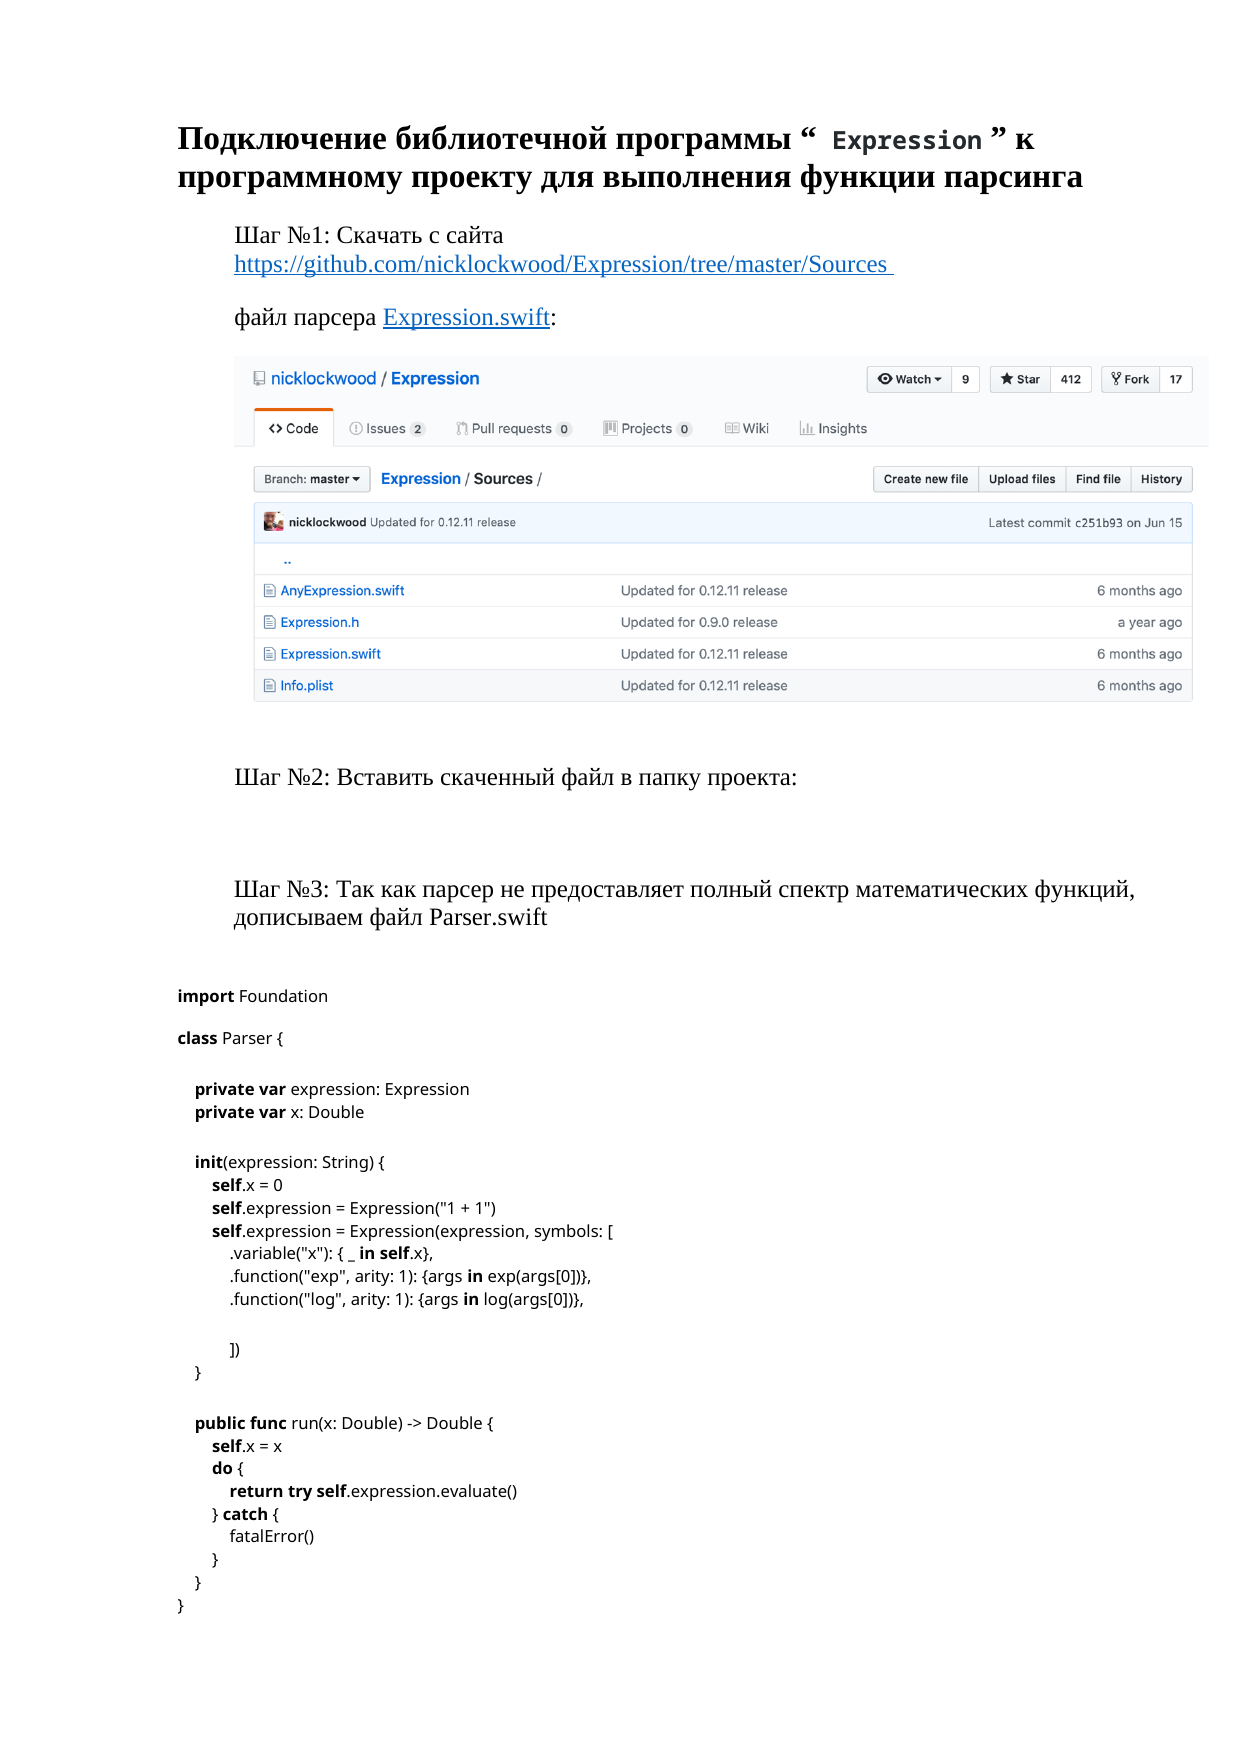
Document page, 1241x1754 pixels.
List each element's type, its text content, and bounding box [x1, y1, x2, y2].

text self.expression = Expression("1 + 1") [177, 1196, 1152, 1219]
text return try self.expression.evaluate() [177, 1479, 1152, 1502]
text self.x = 0 [177, 1174, 1152, 1196]
text class Parser { [177, 1027, 1152, 1049]
picture [234, 356, 1209, 738]
text self.x = x [177, 1434, 1152, 1457]
text Шаг №2: Вставить скаченный файл в папку проекта: [234, 762, 1152, 791]
text Шаг №1: Скачать с сайта https://github.com/nicklockwood/Expression/tree/master/Sources [234, 220, 1152, 277]
text private var expression: Expression [177, 1078, 1152, 1100]
text init(expression: String) { [177, 1151, 1152, 1174]
text } [177, 1548, 1152, 1570]
text } [177, 1593, 1152, 1616]
text .function("log", arity: 1): {args in log(args[0])}, [177, 1287, 1152, 1310]
text } [177, 1361, 1152, 1383]
text файл парсера Expression.swift: [234, 302, 1152, 331]
text self.expression = Expression(expression, symbols: [ [177, 1219, 1152, 1242]
text .variable("x"): { _ in self.x}, [177, 1242, 1152, 1264]
text .function("exp", arity: 1): {args in exp(args[0])}, [177, 1264, 1152, 1287]
text private var x: Double [177, 1100, 1152, 1123]
text Подключение библиотечной программы “ Expression ” к программному проекту для выполнения функции парсинга [177, 118, 1152, 195]
text fatalError() [177, 1525, 1152, 1548]
text Шаг №3: Так как парсер не предоставляет полный спектр математических функций, дописываем файл Parser.swift [233, 874, 1152, 931]
text } [177, 1570, 1152, 1593]
text ]) [177, 1338, 1152, 1361]
text do { [177, 1457, 1152, 1479]
text } catch { [177, 1502, 1152, 1525]
text public func run(x: Double) -> Double { [177, 1411, 1152, 1434]
text import Foundation [177, 985, 1152, 1008]
